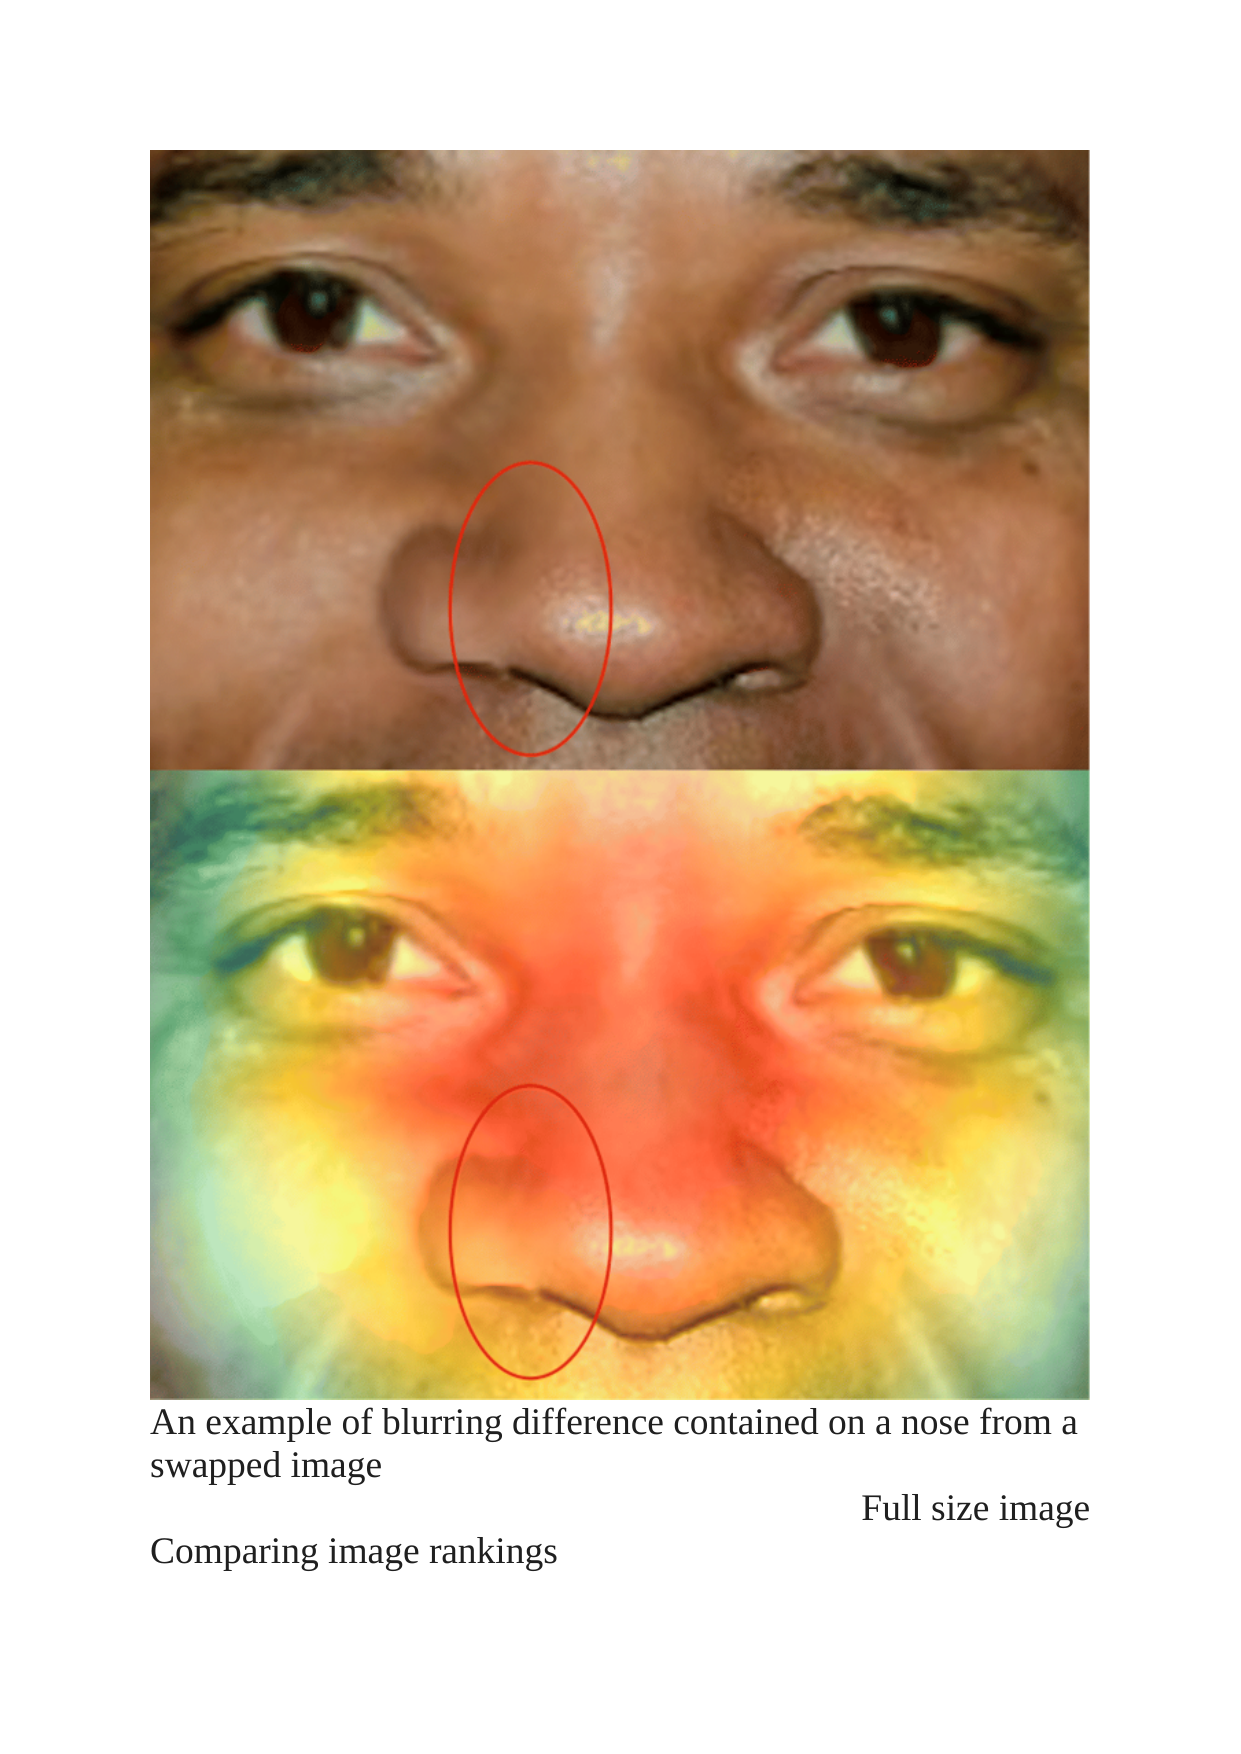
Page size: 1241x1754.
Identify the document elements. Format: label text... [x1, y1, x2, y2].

picture [150, 150, 1090, 1400]
text An example of blurring difference contained on a nose from a swapped image [150, 1400, 1090, 1486]
text Comparing image rankings [150, 1529, 1090, 1572]
text Full size image [150, 1486, 1090, 1529]
